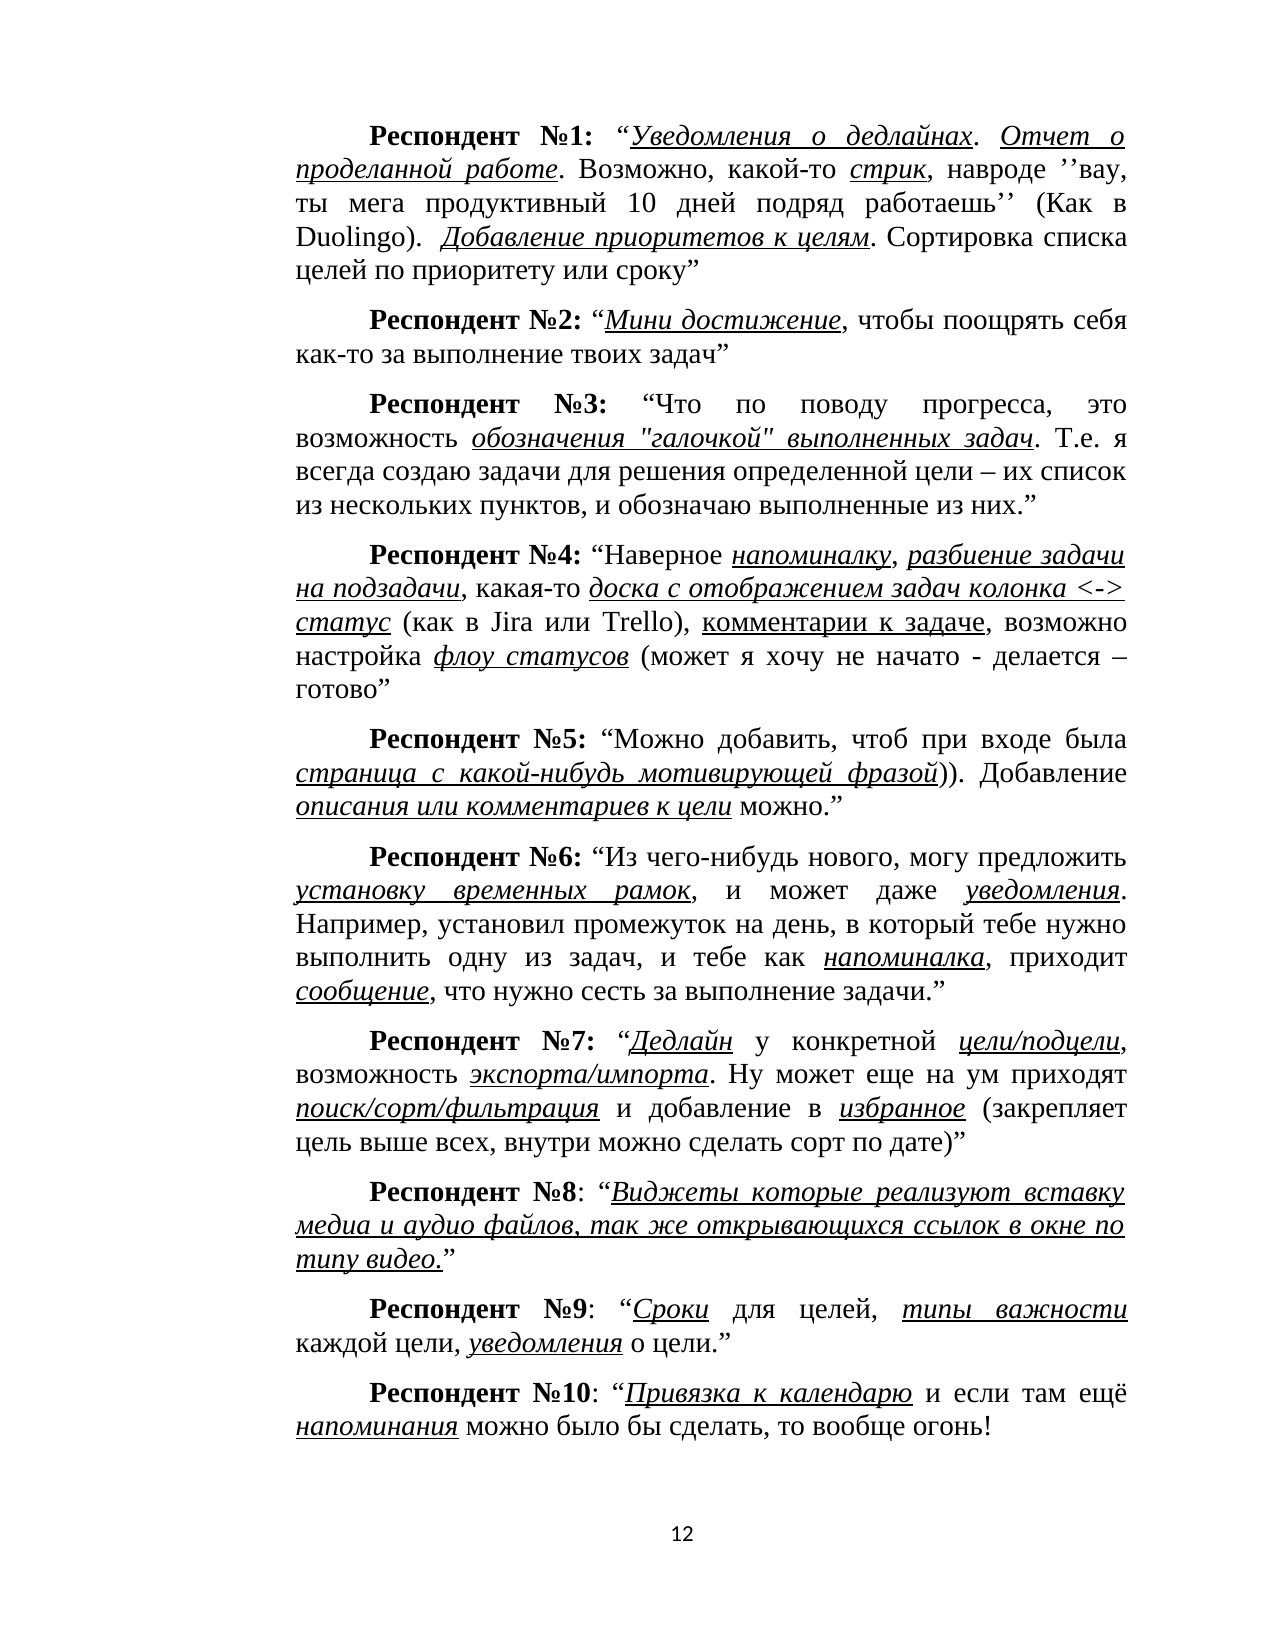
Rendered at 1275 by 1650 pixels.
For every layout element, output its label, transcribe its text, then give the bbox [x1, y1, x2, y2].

text Респондент №7: “Дедлайн у конкретной цели/подцели, возможность экспорта/импорта. Ну может еще на ум приходят поиск/сорт/фильтрация и добавление в избранное (закрепляет цель выше всех, внутри можно сделать сорт по дате)” [295, 1023, 1127, 1157]
text Респондент №2: “Мини достижение, чтобы поощрять себя как-то за выполнение твоих задач” [295, 302, 1127, 369]
text Респондент №6: “Из чего-нибудь нового, могу предложить установку временных рамок, и может даже уведомления. Например, установил промежуток на день, в который тебе нужно выполнить одну из задач, и тебе как напоминалка, приходит сообщение, что нужно сесть за выполнение задачи.” [295, 839, 1127, 1006]
text Респондент №4: “Наверное напоминалку, разбиение задачи на подзадачи, какая-то доска с отображением задач колонка <-> статус (как в Jira или Trello), комментарии к задаче, возможно настройка флоу статусов (может я хочу не начато - делается – готово” [295, 537, 1127, 705]
text Респондент №3: “Что по поводу прогресса, это возможность обозначения "галочкой" выполненных задач. Т.е. я всегда создаю задачи для решения определенной цели – их список из нескольких пунктов, и обозначаю выполненные из них.” [295, 386, 1127, 520]
text Респондент №9: “Сроки для целей, типы важности каждой цели, уведомления о цели.” [295, 1291, 1127, 1358]
text Респондент №10: “Привязка к календарю и если там ещё напоминания можно было бы сделать, то вообще огонь! [295, 1375, 1127, 1442]
text Респондент №8: “Виджеты которые реализуют вставку медиа и аудио файлов, так же открывающихся ссылок в окне по типу видео.” [295, 1174, 1127, 1274]
text Респондент №5: “Можно добавить, чтоб при входе была страница с какой-нибудь мотивирующей фразой)). Добавление описания или комментариев к цели можно.” [295, 721, 1127, 822]
text Респондент №1: “Уведомления о дедлайнах. Отчет о проделанной работе. Возможно, какой-то стрик, навроде ’’вау, ты мега продуктивный 10 дней подряд работаешь’’ (Как в Duolingo). Добавление приоритетов к целям. Сортировка списка целей по приоритету или сроку” [295, 118, 1127, 286]
